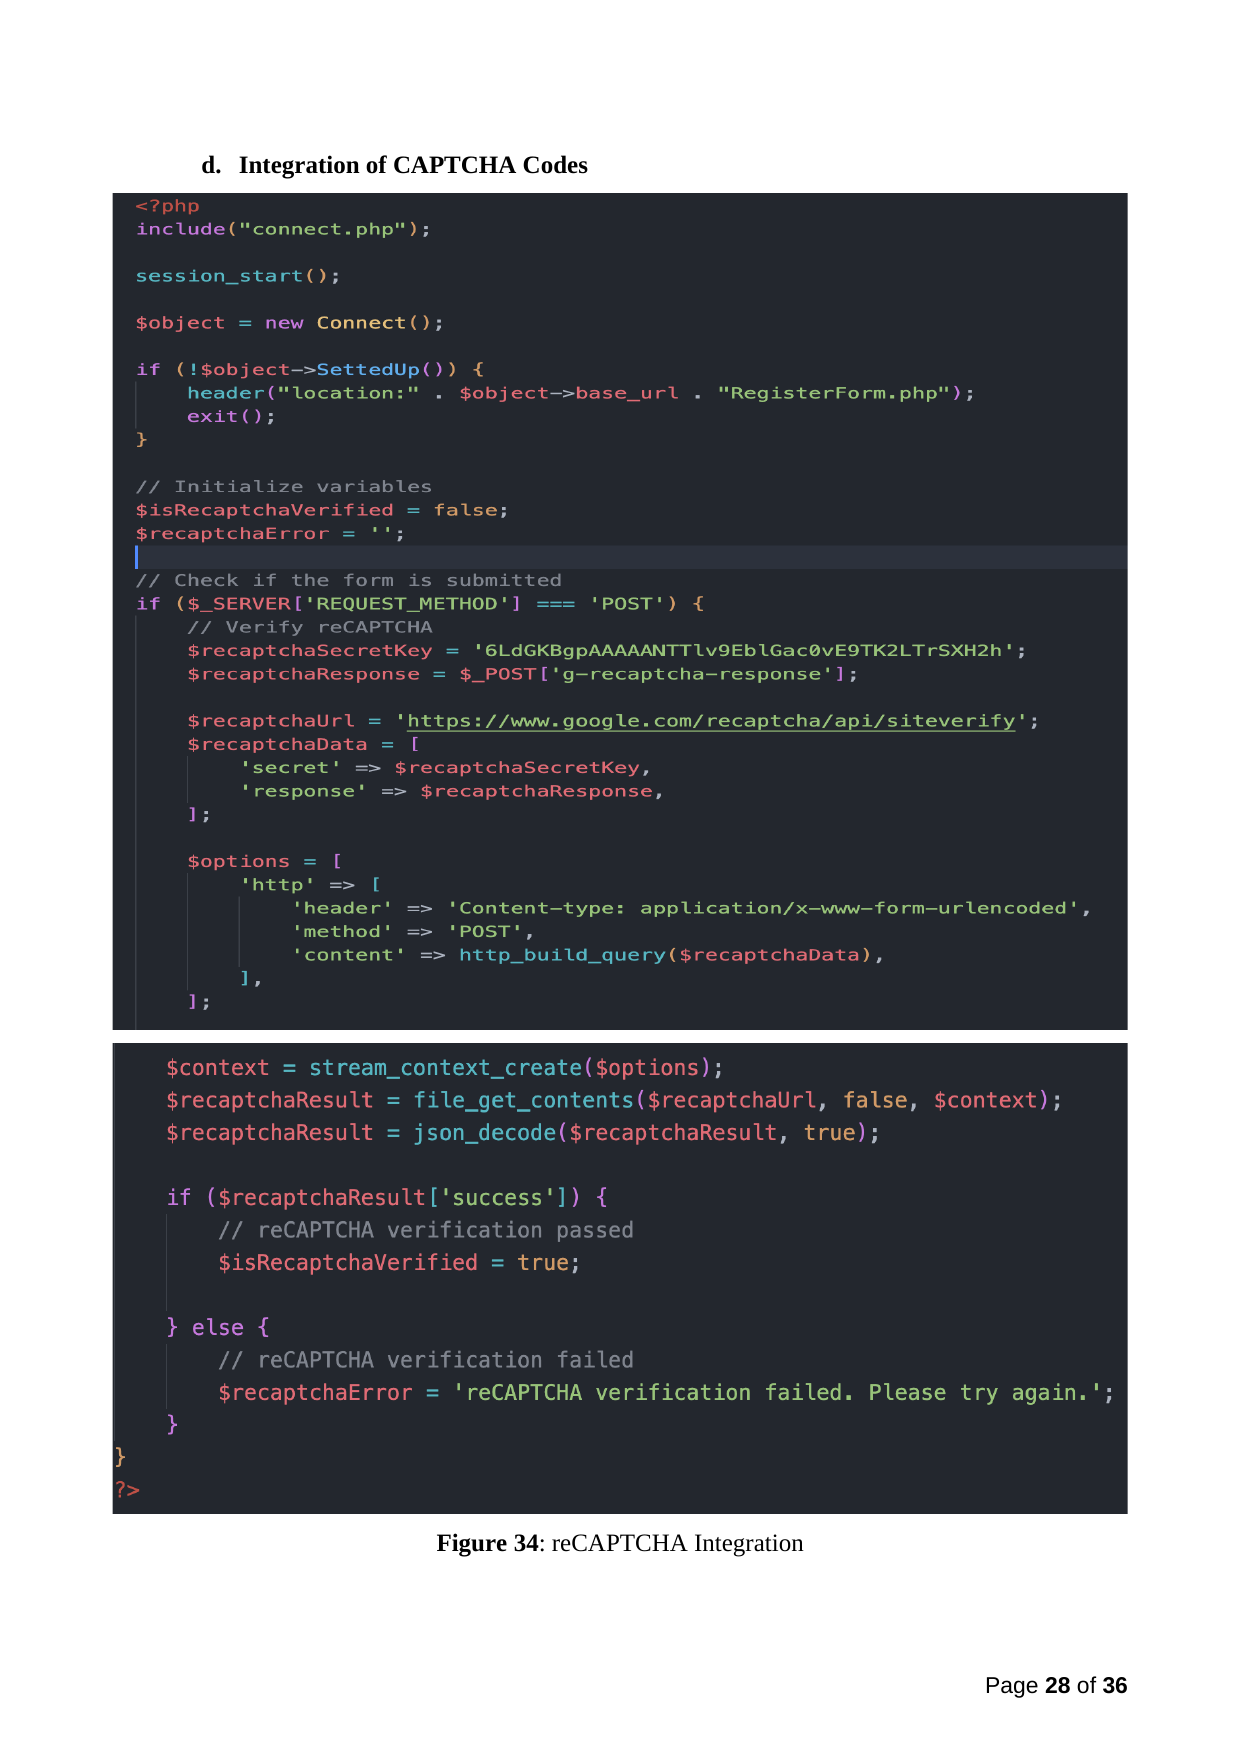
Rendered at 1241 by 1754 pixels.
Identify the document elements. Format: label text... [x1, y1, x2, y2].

list Integration of CAPTCHA Codes [201, 150, 1128, 179]
picture [112, 193, 1128, 1030]
picture [112, 1043, 1128, 1514]
